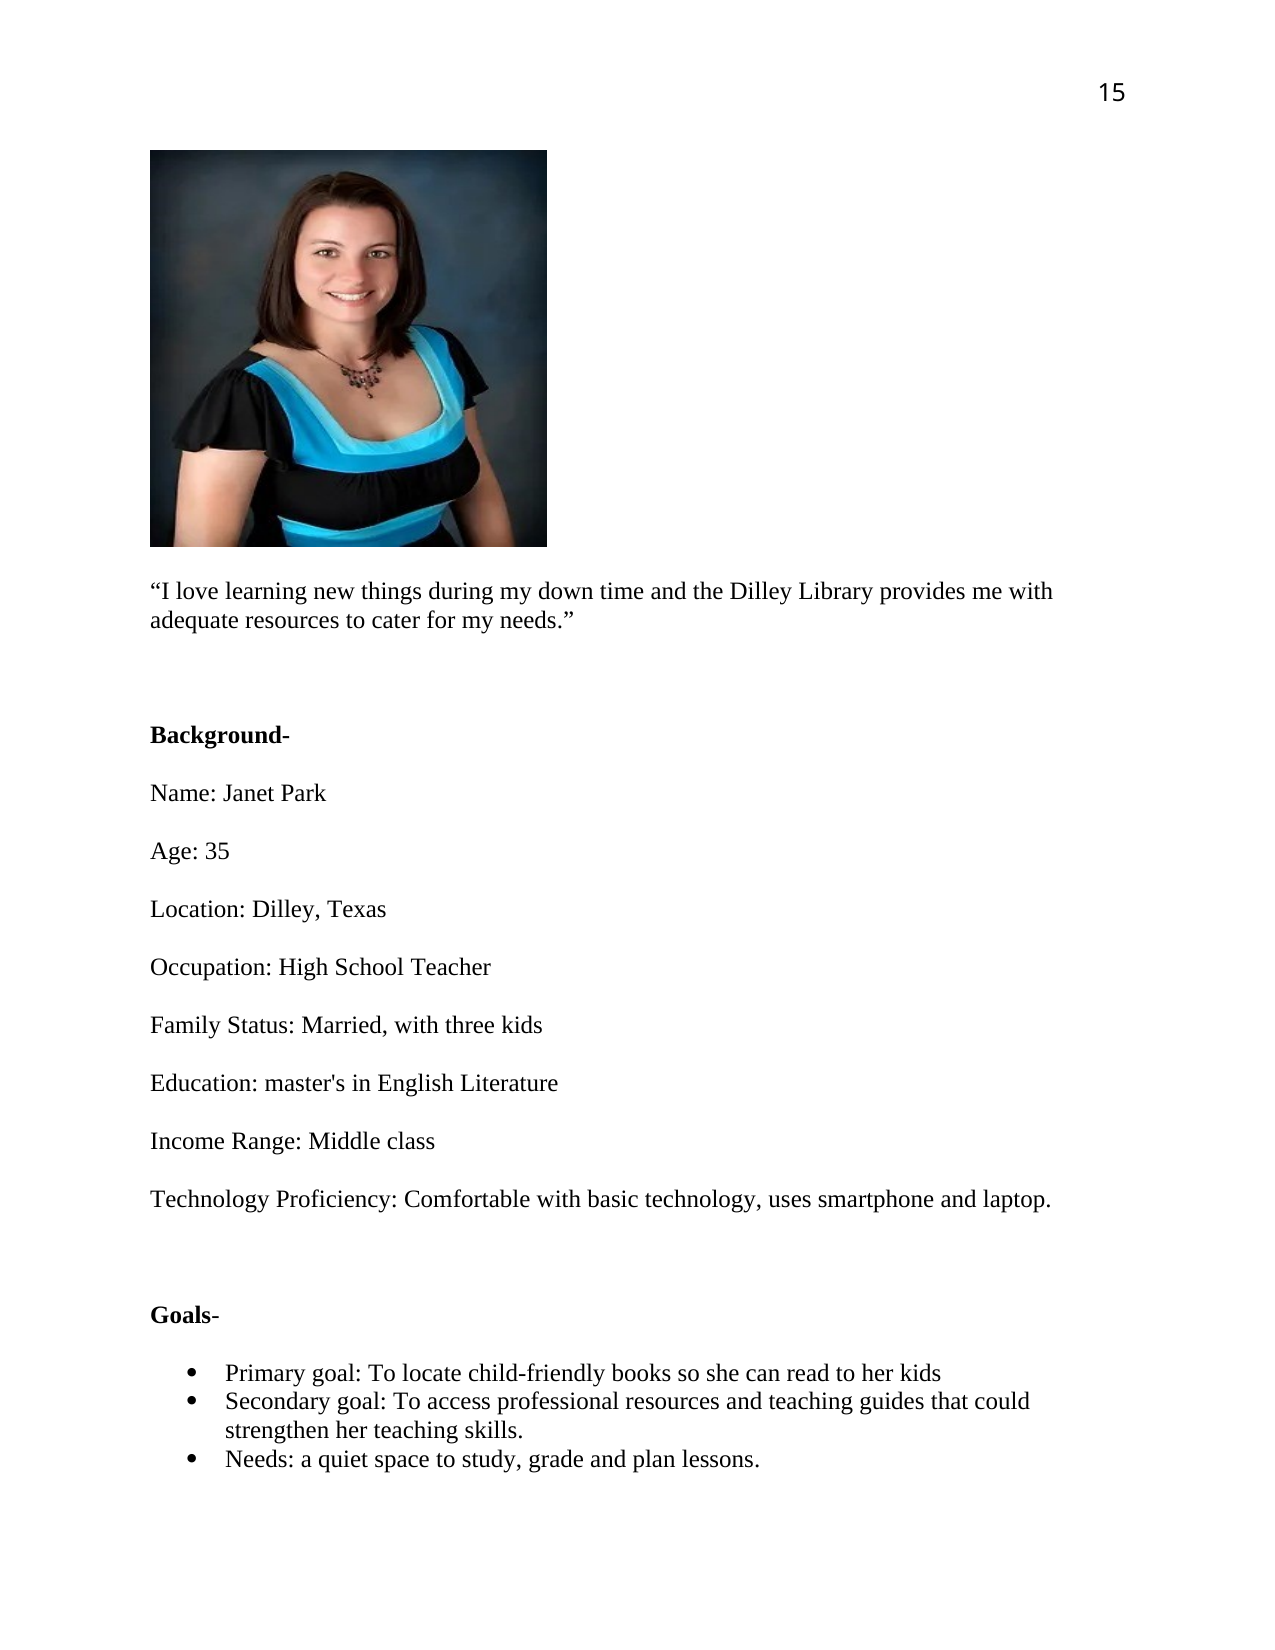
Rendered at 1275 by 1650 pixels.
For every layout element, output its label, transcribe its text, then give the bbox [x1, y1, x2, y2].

picture [150, 150, 547, 547]
text Age: 35 [150, 836, 1125, 865]
picture [405, 527, 417, 532]
text Family Status: Married, with three kids [150, 1010, 1125, 1039]
list Secondary goal: To access professional resources and teaching guides that could strengthen her teaching skills. [187, 1386, 1125, 1444]
text Income Range: Middle class [150, 1126, 1125, 1155]
text Name: Janet Park [150, 778, 1125, 807]
text Education: master's in English Literature [150, 1068, 1125, 1097]
list Primary goal: To locate child-friendly books so she can read to her kids [187, 1358, 1125, 1386]
text “I love learning new things during my down time and the Dilley Library provides me with adequate resources to cater for my needs.” [150, 576, 1125, 633]
text Goals- [150, 1300, 1125, 1328]
text Background- [150, 721, 1125, 749]
text Location: Dilley, Texas [150, 894, 1125, 923]
list Needs: a quiet space to study, grade and plan lessons. [187, 1444, 1125, 1473]
text Occupation: High School Teacher [150, 952, 1125, 981]
text Technology Proficiency: Comfortable with basic technology, uses smartphone and laptop. [150, 1184, 1125, 1213]
